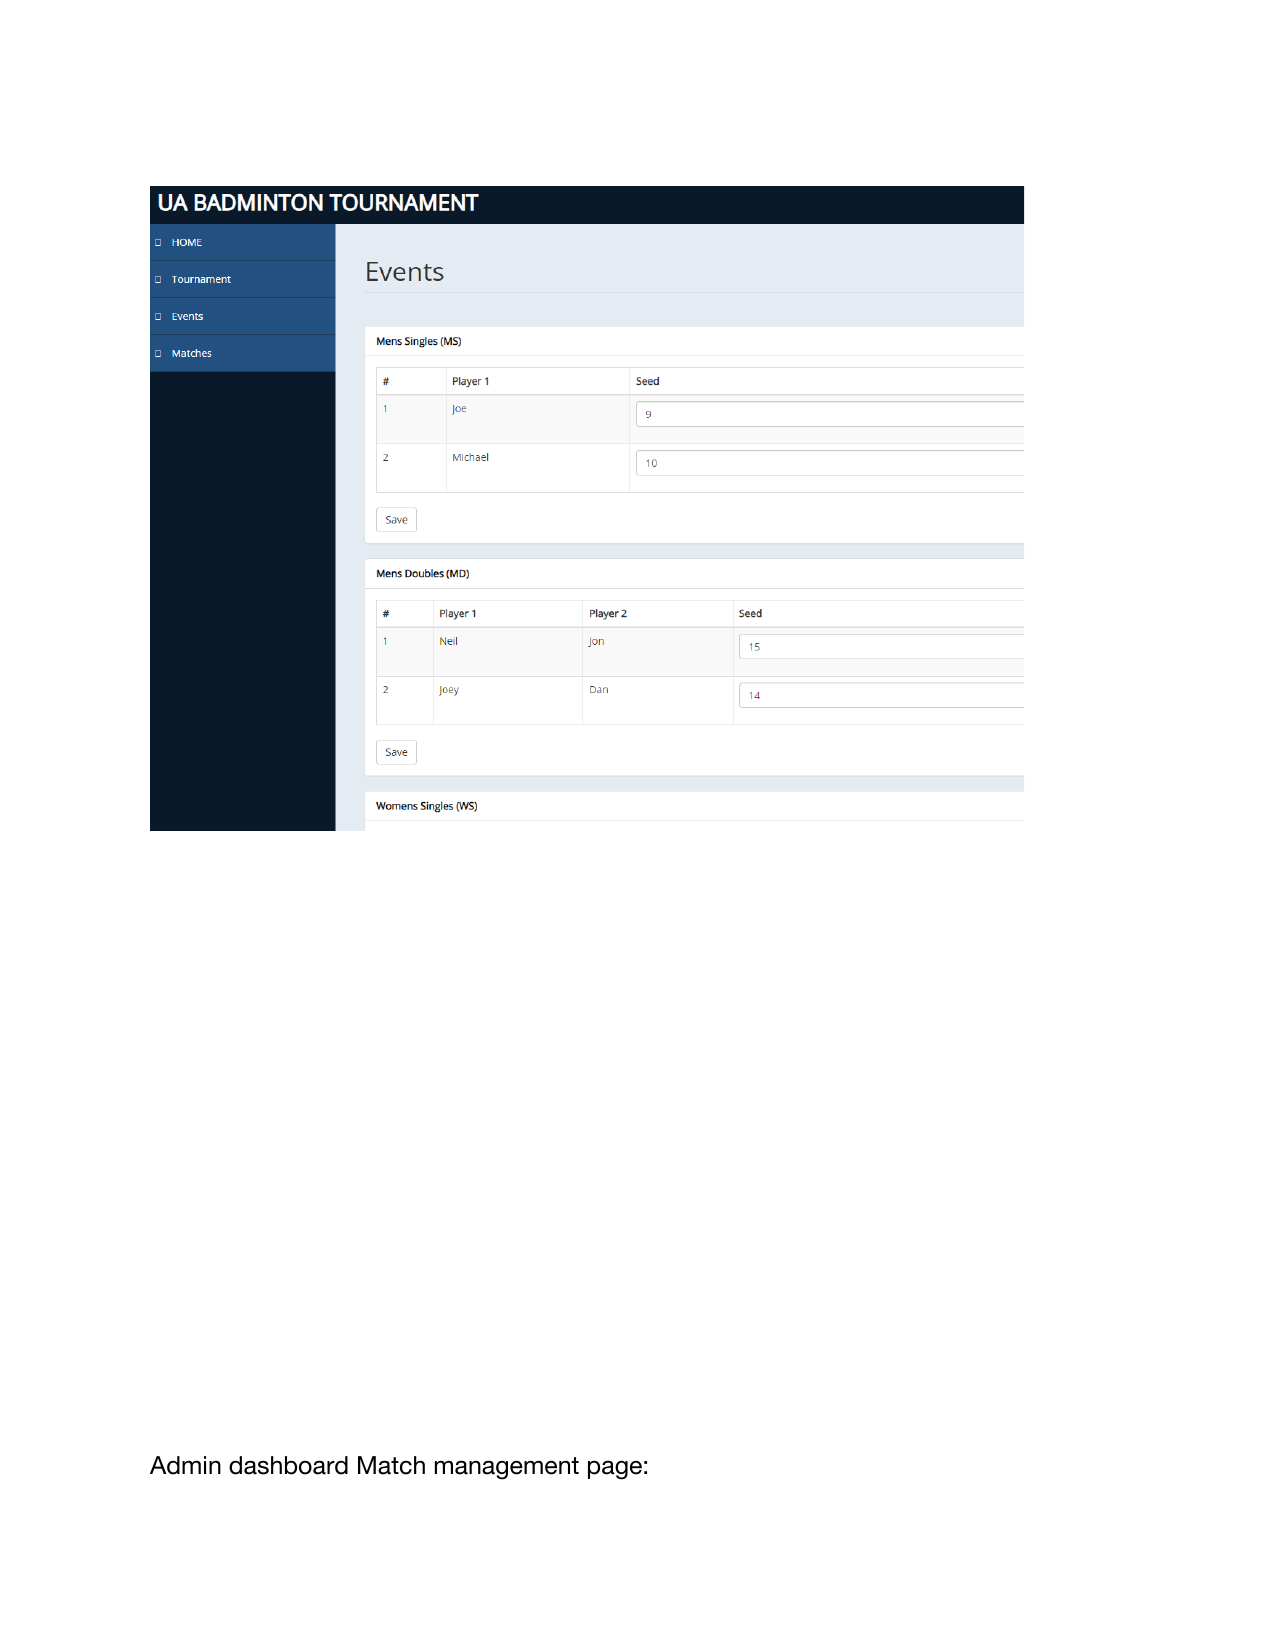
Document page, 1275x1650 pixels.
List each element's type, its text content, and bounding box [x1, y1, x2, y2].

picture [150, 186, 1025, 831]
text Admin dashboard Match management page: [150, 1450, 1125, 1481]
